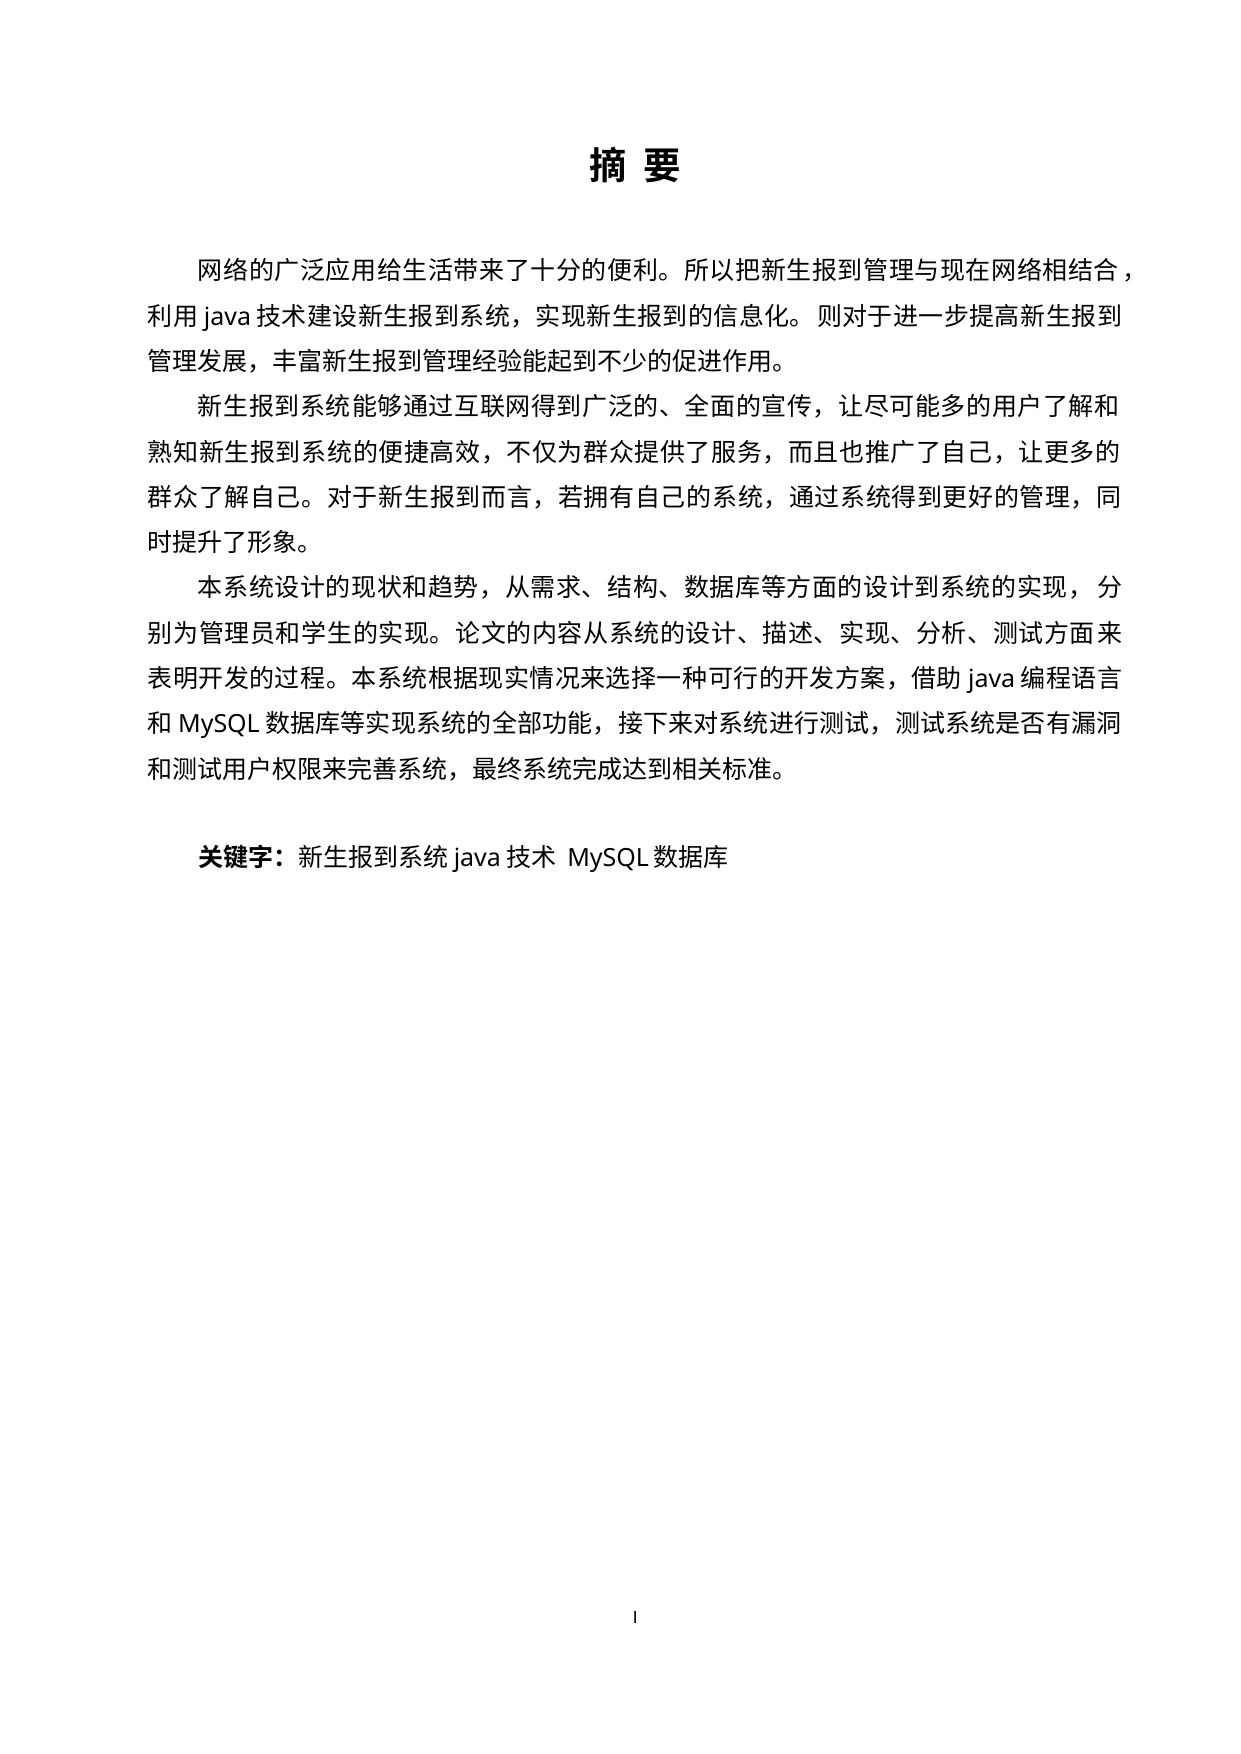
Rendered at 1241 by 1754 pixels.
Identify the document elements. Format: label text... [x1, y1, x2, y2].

text 新生报到系统能够通过互联网得到广泛的、全面的宣传，让尽可能多的用户了解和熟知新生报到系统的便捷高效，不仅为群众提供了服务，而且也推广了自己，让更多的群众了解自己。对于新生报到而言，若拥有自己的系统，通过系统得到更好的管理，同时提升了形象。 [148, 387, 1122, 559]
text 本系统设计的现状和趋势，从需求、结构、数据库等方面的设计到系统的实现，分别为管理员和学生的实现。论文的内容从系统的设计、描述、实现、分析、测试方面来表明开发的过程。本系统根据现实情况来选择一种可行的开发方案，借助java编程语言和MySQL数据库等实现系统的全部功能，接下来对系统进行测试，测试系统是否有漏洞和测试用户权限来完善系统，最终系统完成达到相关标准。 [148, 568, 1122, 785]
text 关键字：新生报到系统 java技术 MySQL数据库 [148, 837, 1122, 873]
text 网络的广泛应用给生活带来了十分的便利。所以把新生报到管理与现在网络相结合，利用java技术建设新生报到系统，实现新生报到的信息化。则对于进一步提高新生报到管理发展，丰富新生报到管理经验能起到不少的促进作用。 [148, 251, 1122, 378]
text 摘 要 [148, 136, 1122, 190]
